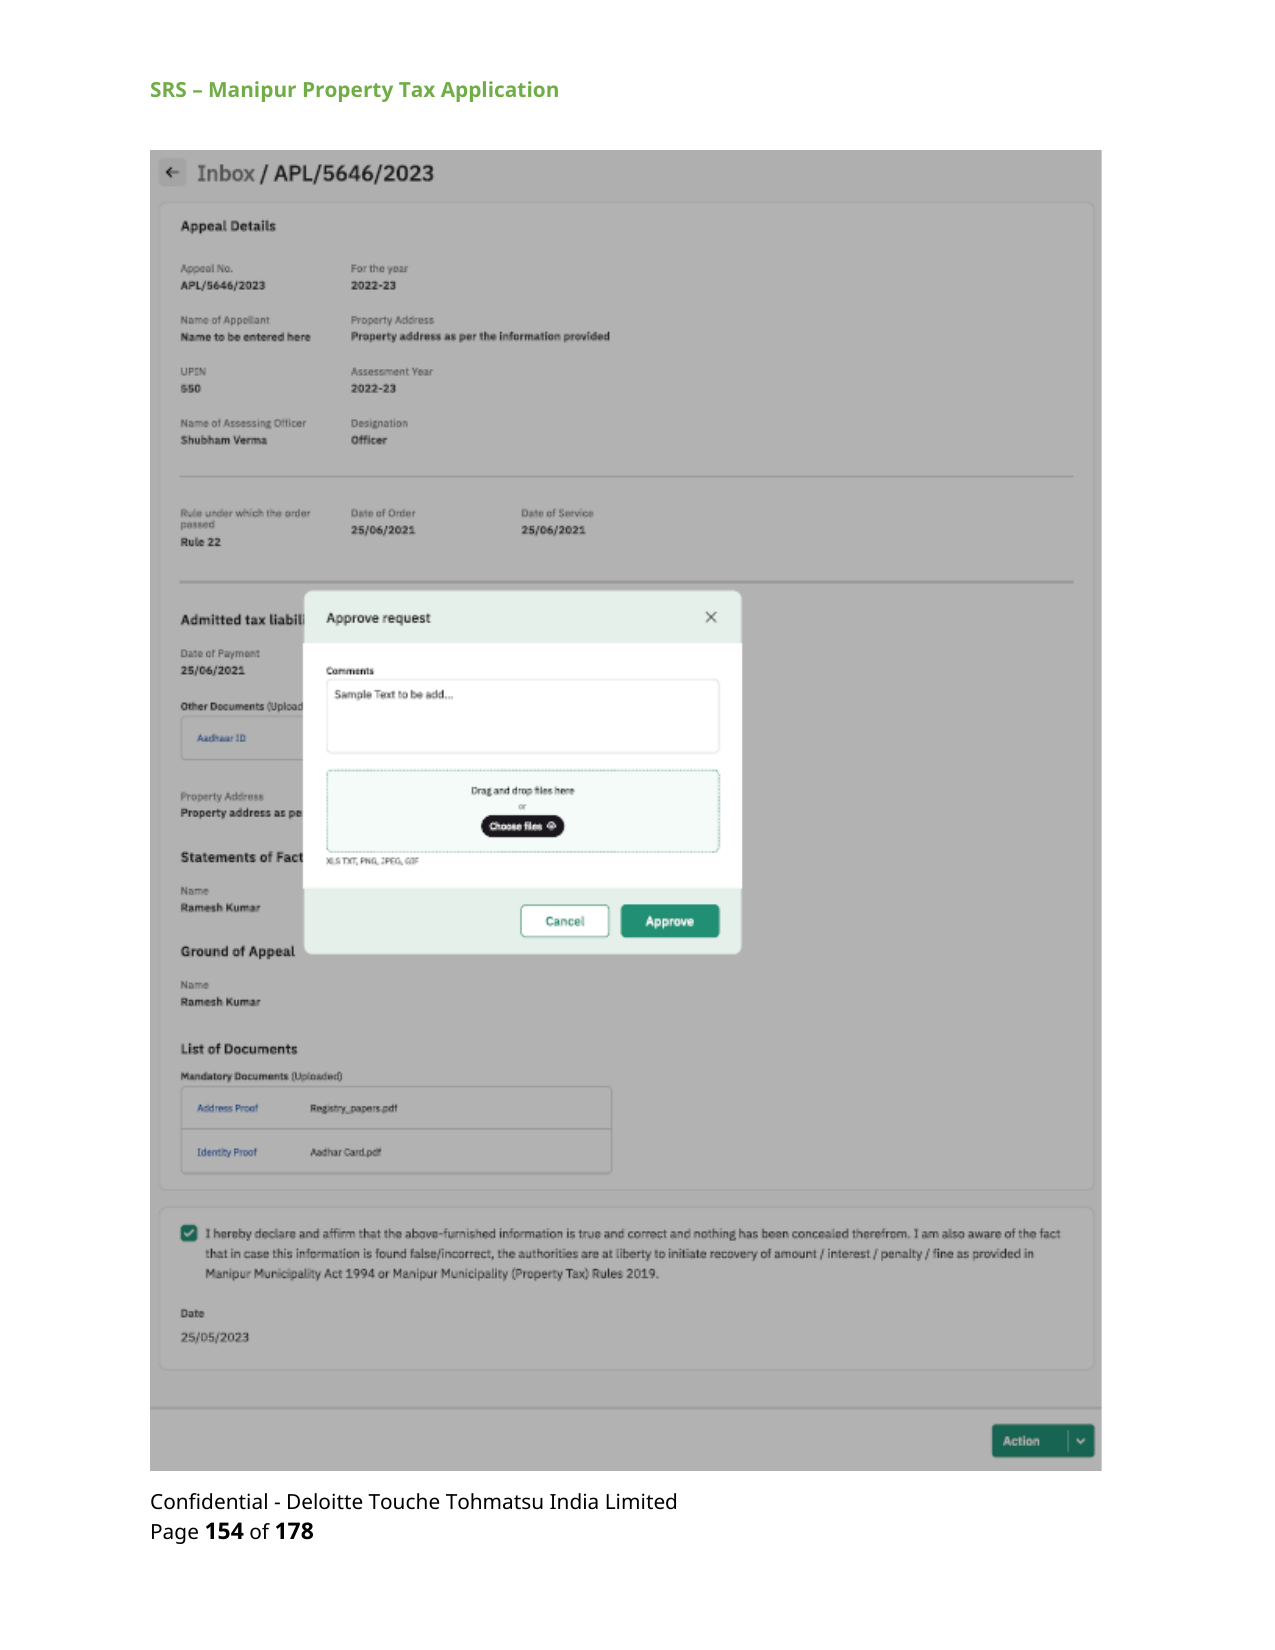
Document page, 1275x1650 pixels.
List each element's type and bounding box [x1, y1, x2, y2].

picture [150, 150, 1102, 1471]
